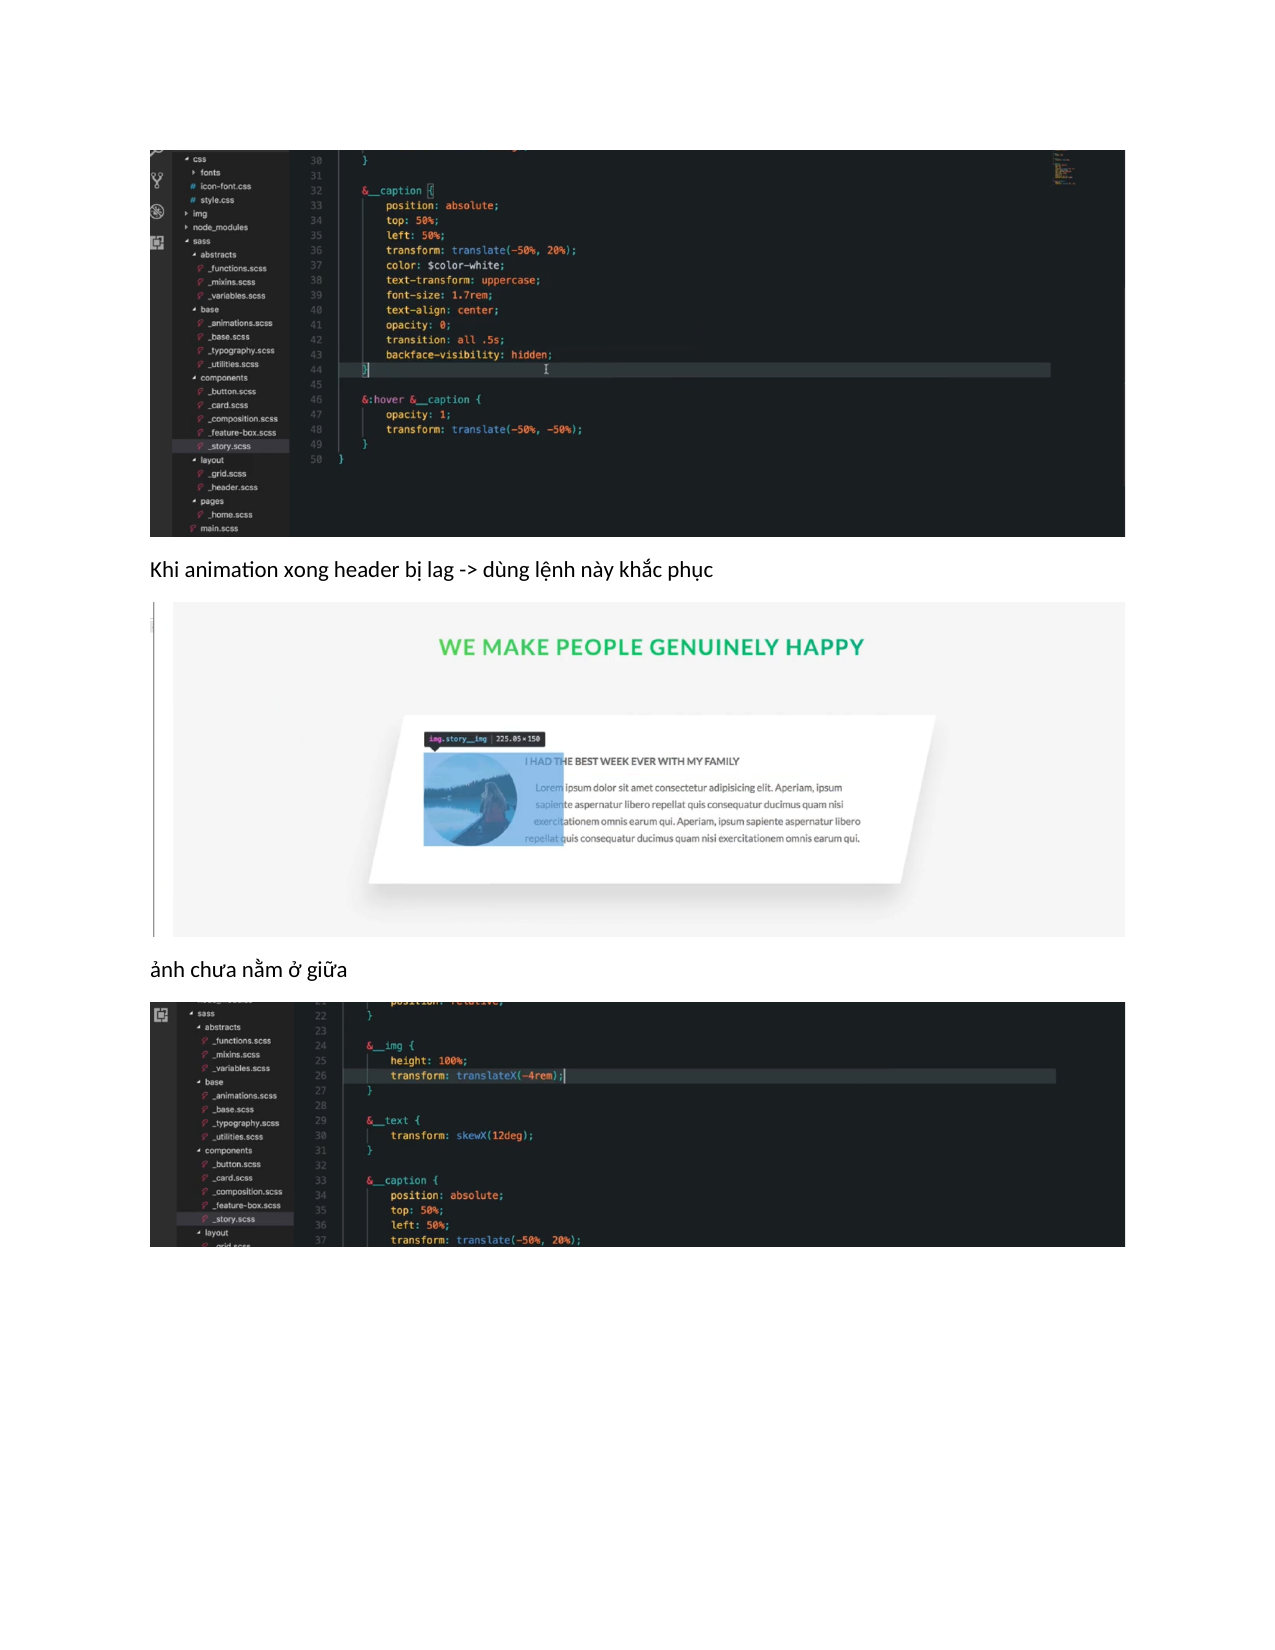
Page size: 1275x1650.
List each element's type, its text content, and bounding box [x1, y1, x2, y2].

text ảnh chưa nằm ở giữa [150, 955, 1125, 983]
picture [150, 150, 1125, 537]
text Khi animation xong header bị lag -> dùng lệnh này khắc phục [150, 555, 1125, 583]
picture [150, 602, 1125, 937]
picture [150, 1002, 1125, 1247]
